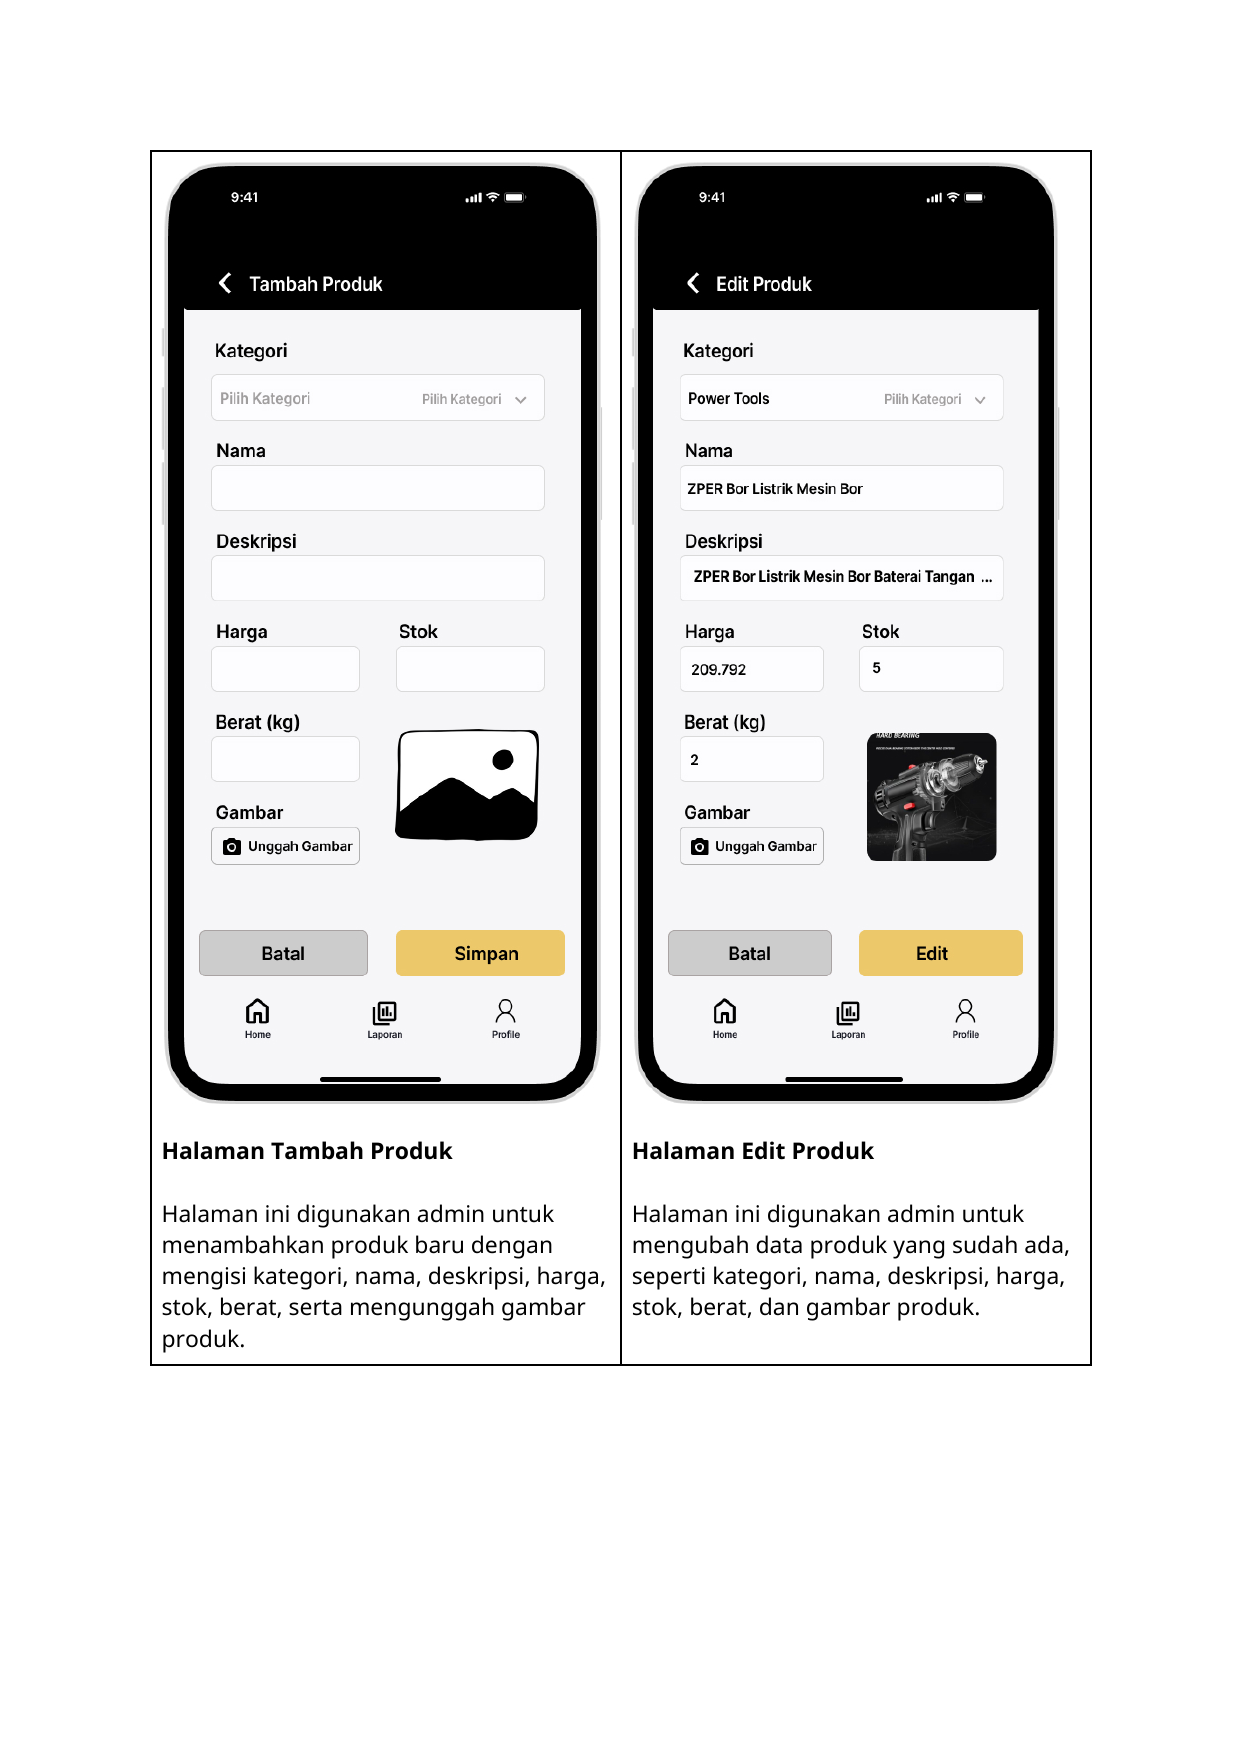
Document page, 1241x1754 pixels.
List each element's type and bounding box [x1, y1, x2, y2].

picture [631, 162, 1060, 1104]
picture [161, 162, 603, 1104]
